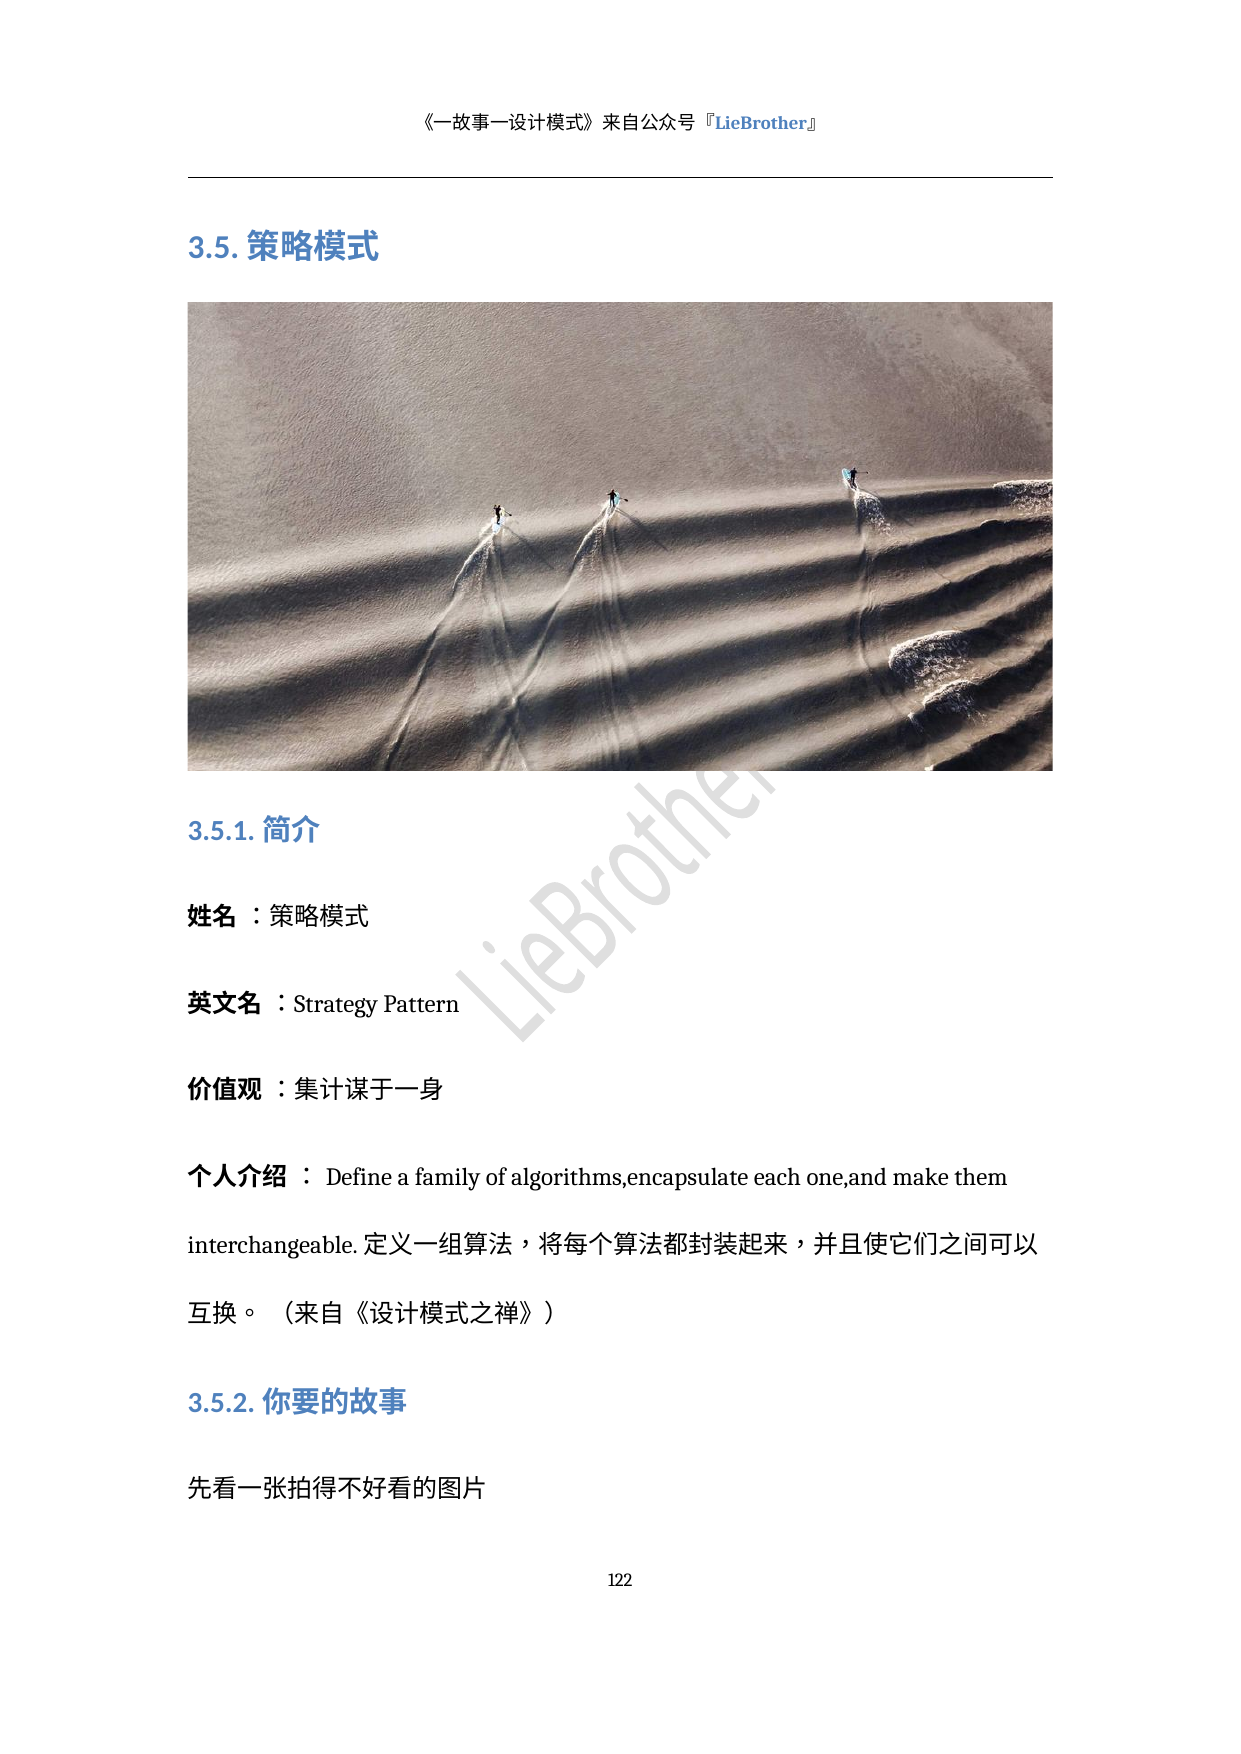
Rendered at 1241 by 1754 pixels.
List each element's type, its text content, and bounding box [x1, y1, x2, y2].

text 个人介绍 ： Define a family of algorithms,encapsulate each one,and make them interchangeable. 定义一组算法，将每个算法都封装起来，并且使它们之间可以互换。 （来自《设计模式之禅》） [187, 1142, 1053, 1345]
subtitle 3.5. 策略模式 [187, 212, 1053, 280]
text 先看一张拍得不好看的图片 [187, 1453, 1053, 1521]
text 英文名 ：Strategy Pattern [187, 968, 1053, 1036]
subtitle 3.5.1. 简介 [187, 795, 1053, 863]
picture [187, 302, 1053, 771]
text 姓名 ：策略模式 [187, 882, 1053, 949]
text 价值观 ：集计谋于一身 [187, 1055, 1053, 1123]
subtitle 3.5.2. 你要的故事 [187, 1366, 1053, 1434]
